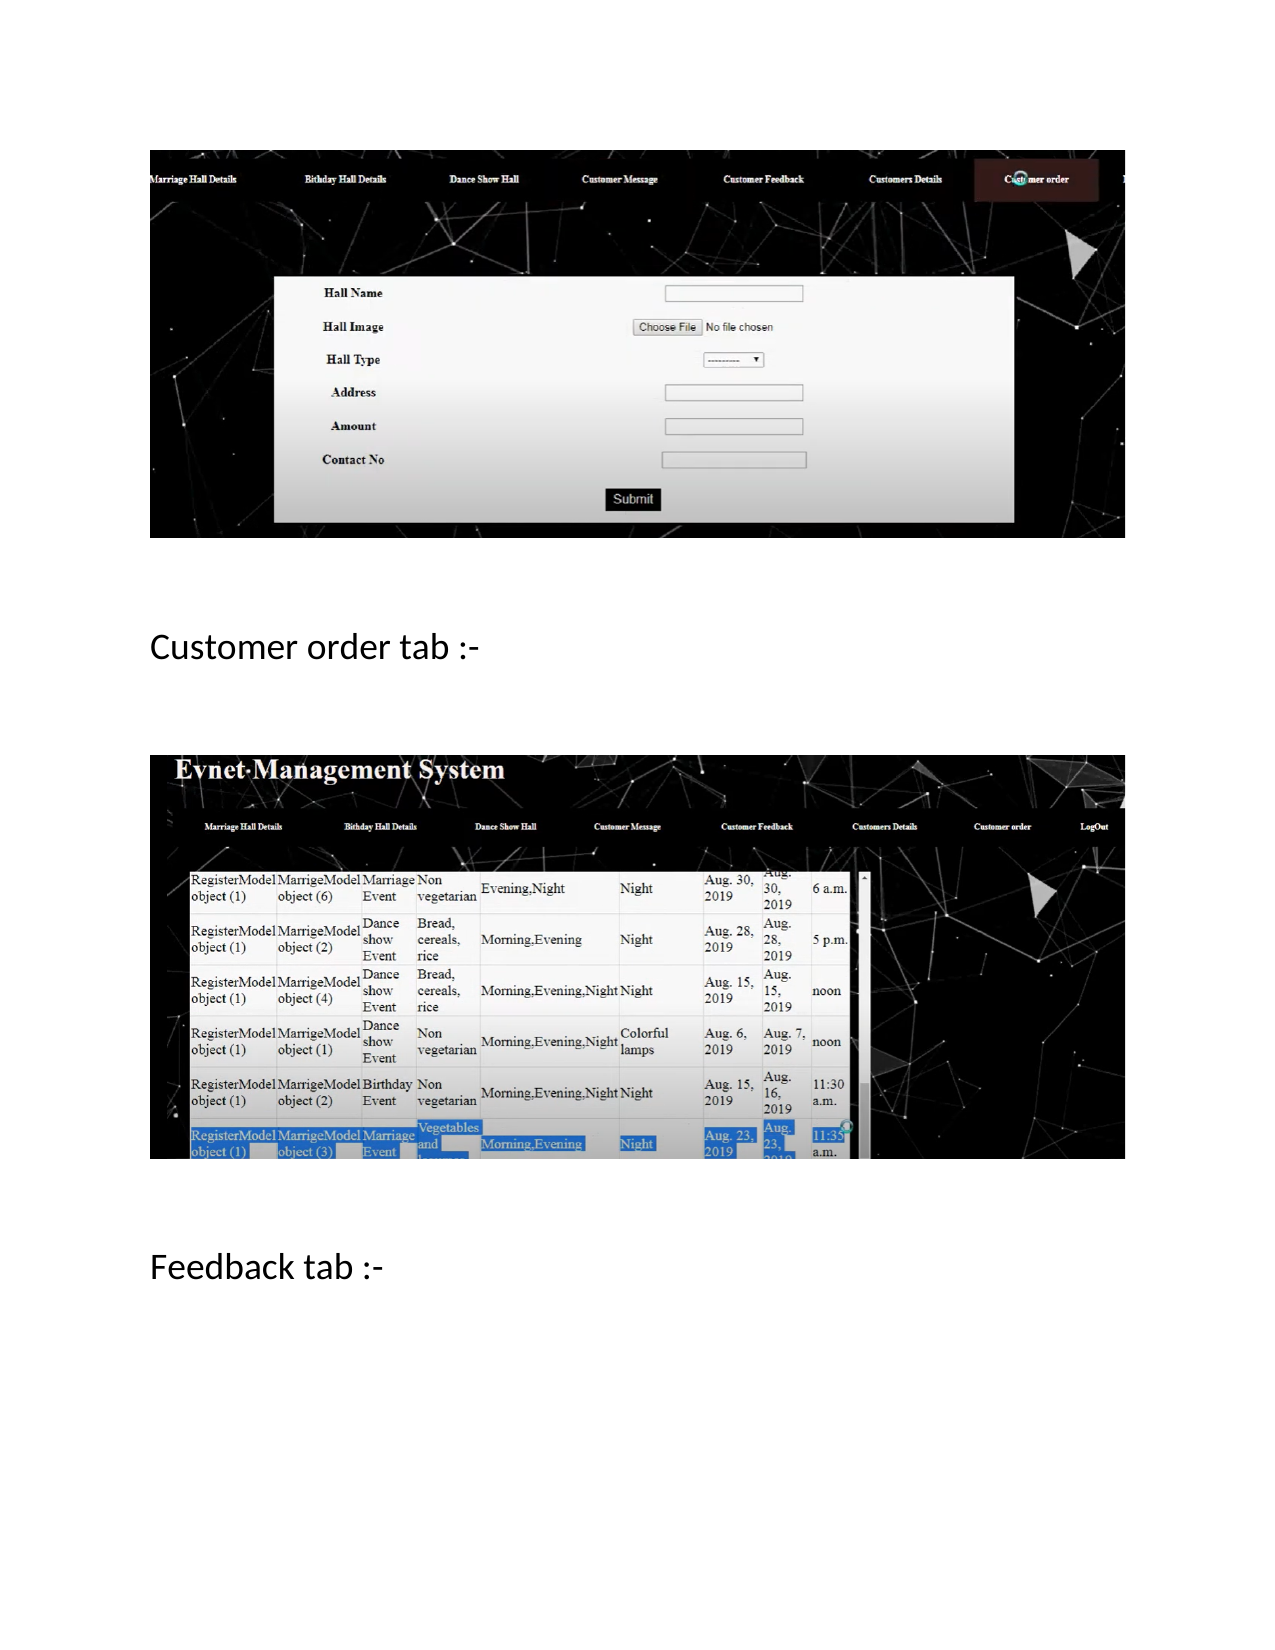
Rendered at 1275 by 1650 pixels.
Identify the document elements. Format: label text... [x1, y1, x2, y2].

text Customer order tab :- [150, 623, 1125, 669]
picture [150, 755, 1125, 1159]
picture [150, 150, 1125, 538]
text Feedback tab :- [150, 1243, 1125, 1289]
